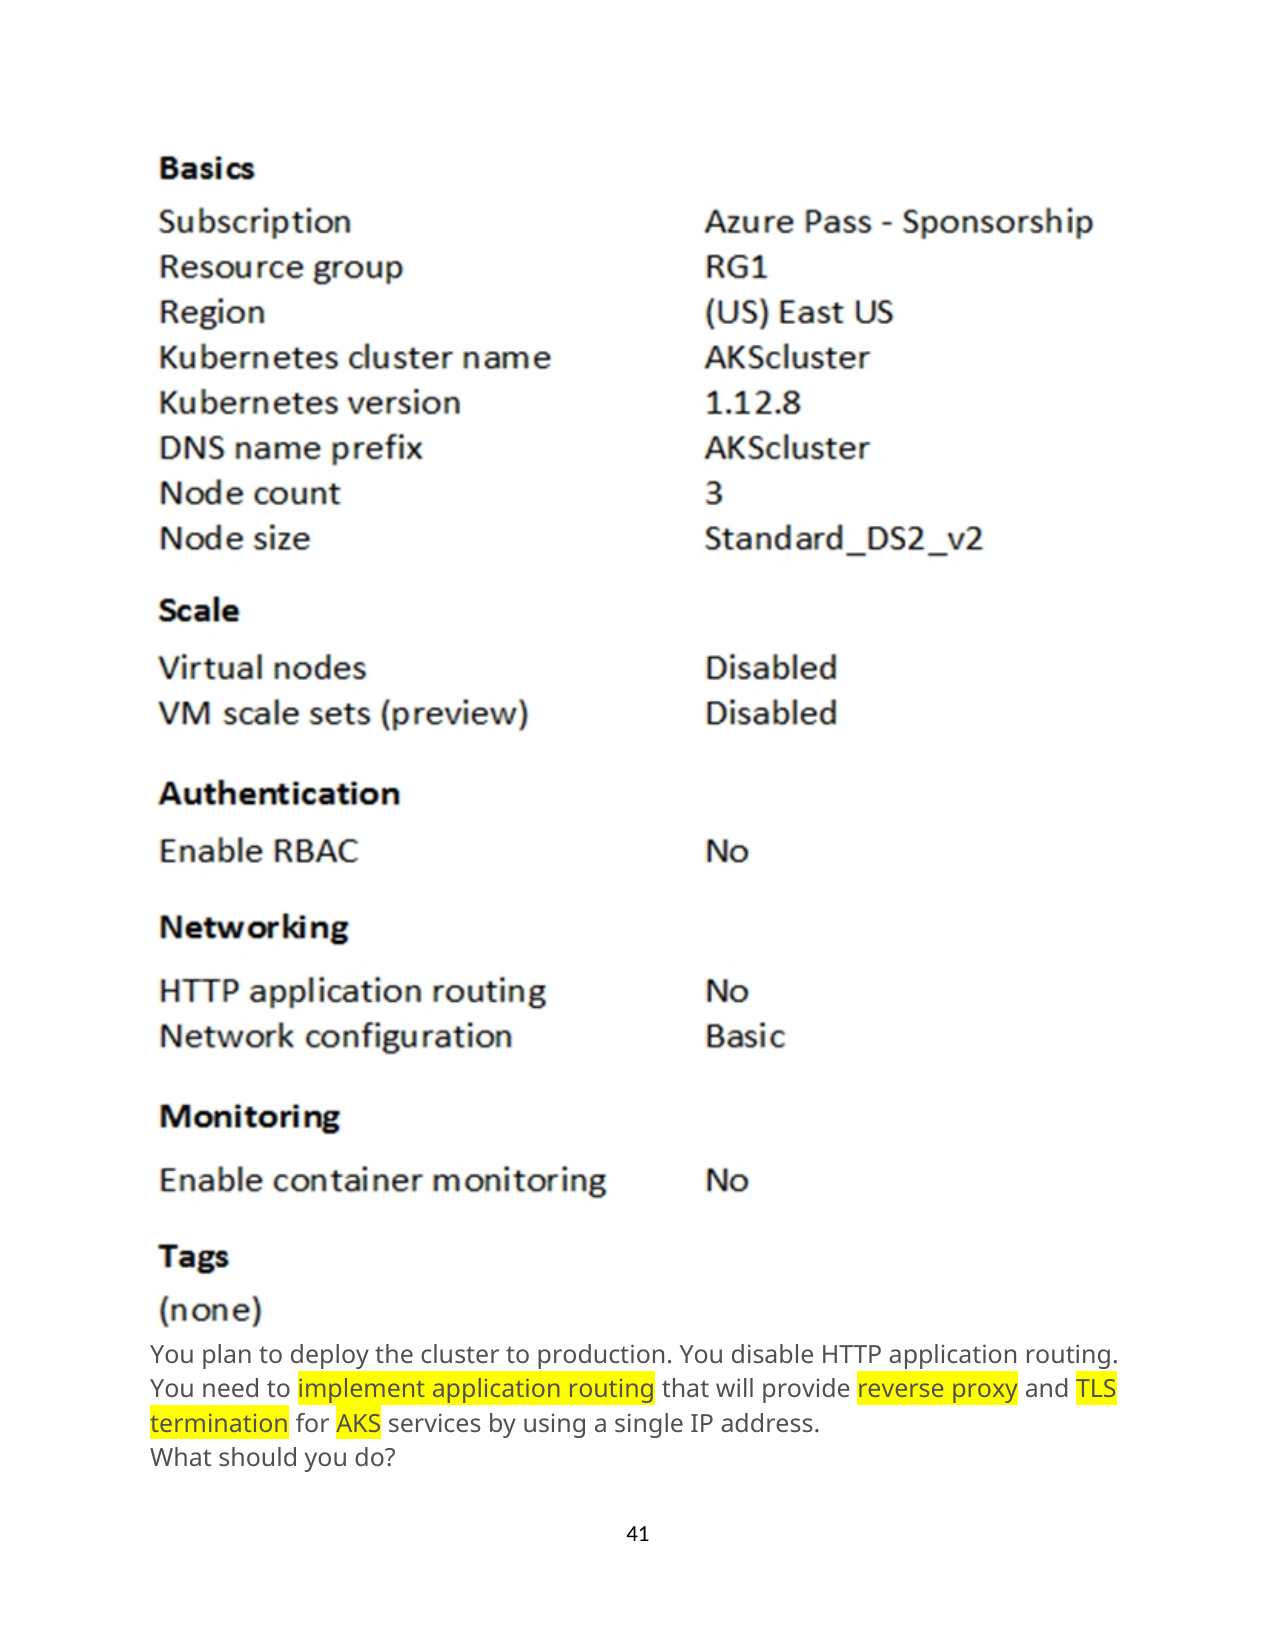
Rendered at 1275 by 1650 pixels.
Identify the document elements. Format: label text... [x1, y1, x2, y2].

picture [150, 150, 1096, 1337]
